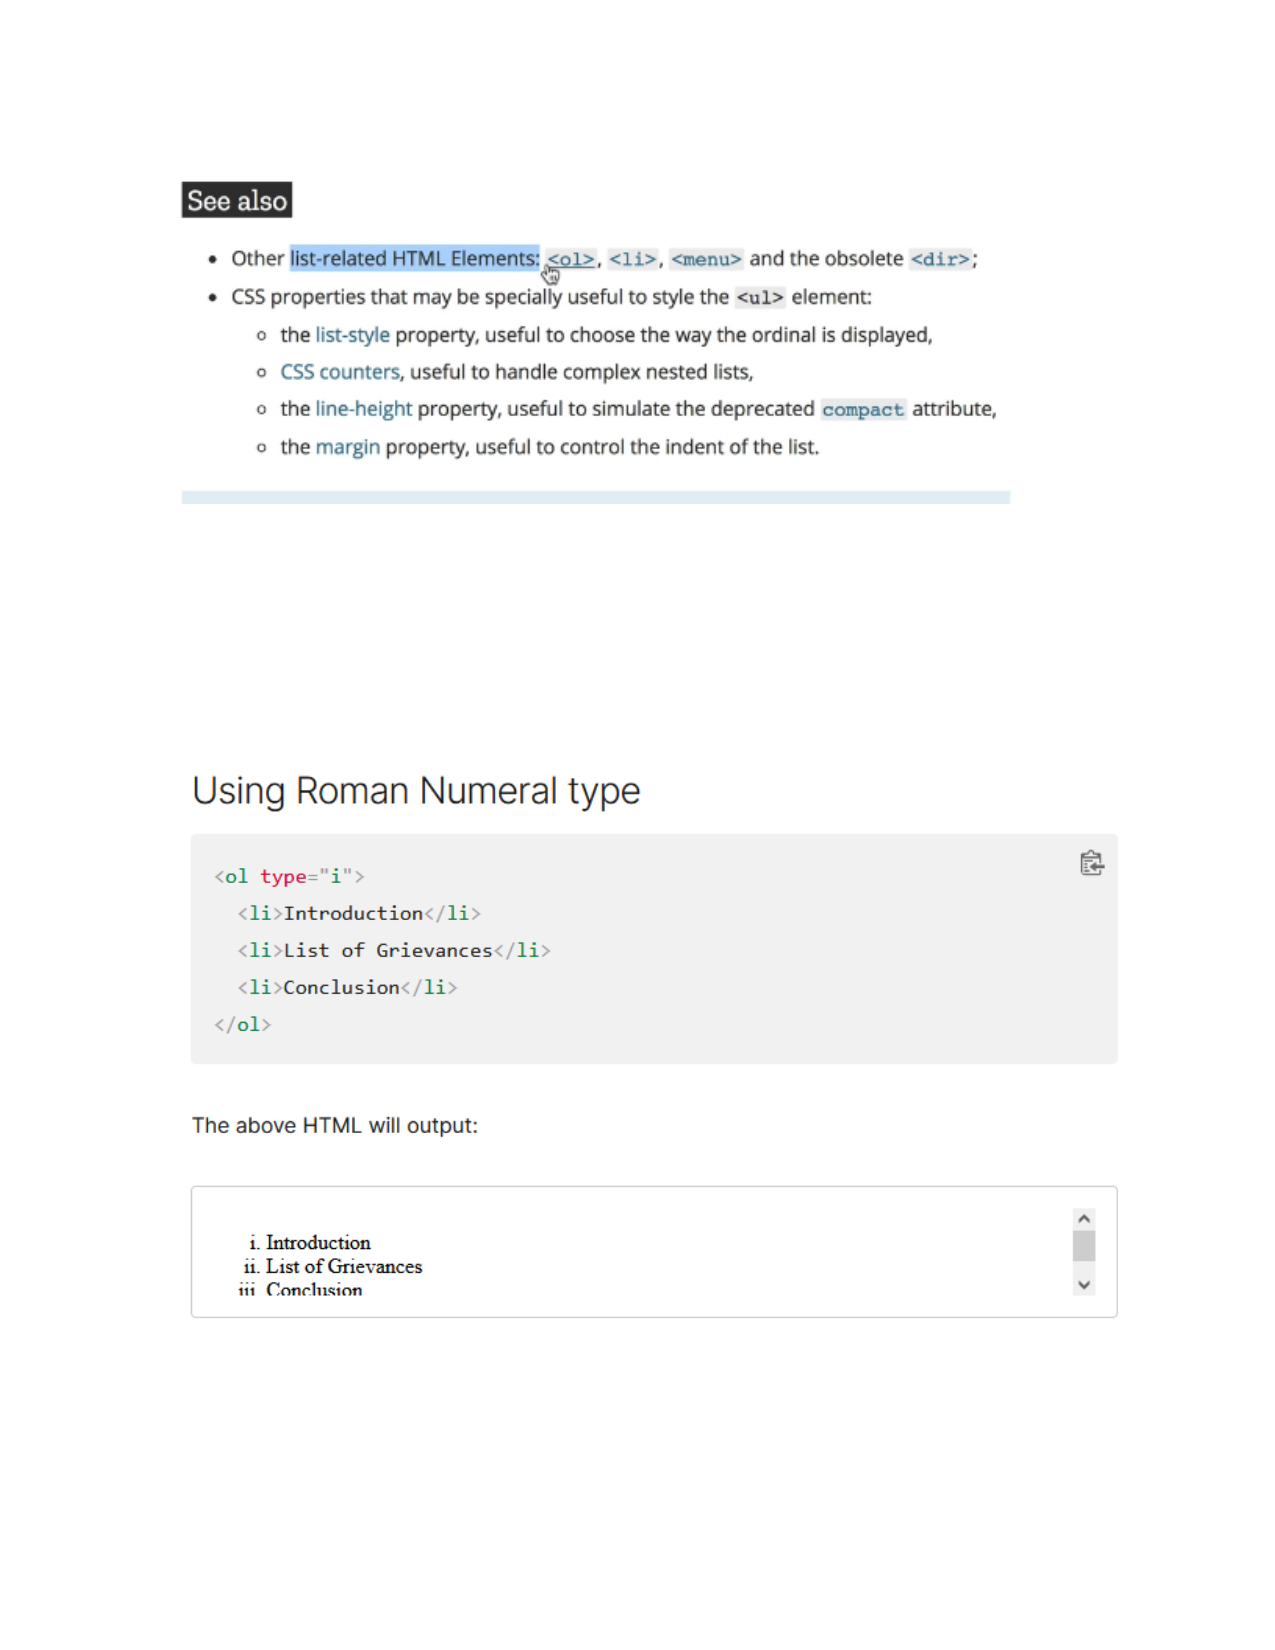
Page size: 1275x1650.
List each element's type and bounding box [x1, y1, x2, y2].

picture [150, 756, 1125, 1338]
picture [150, 150, 1032, 504]
